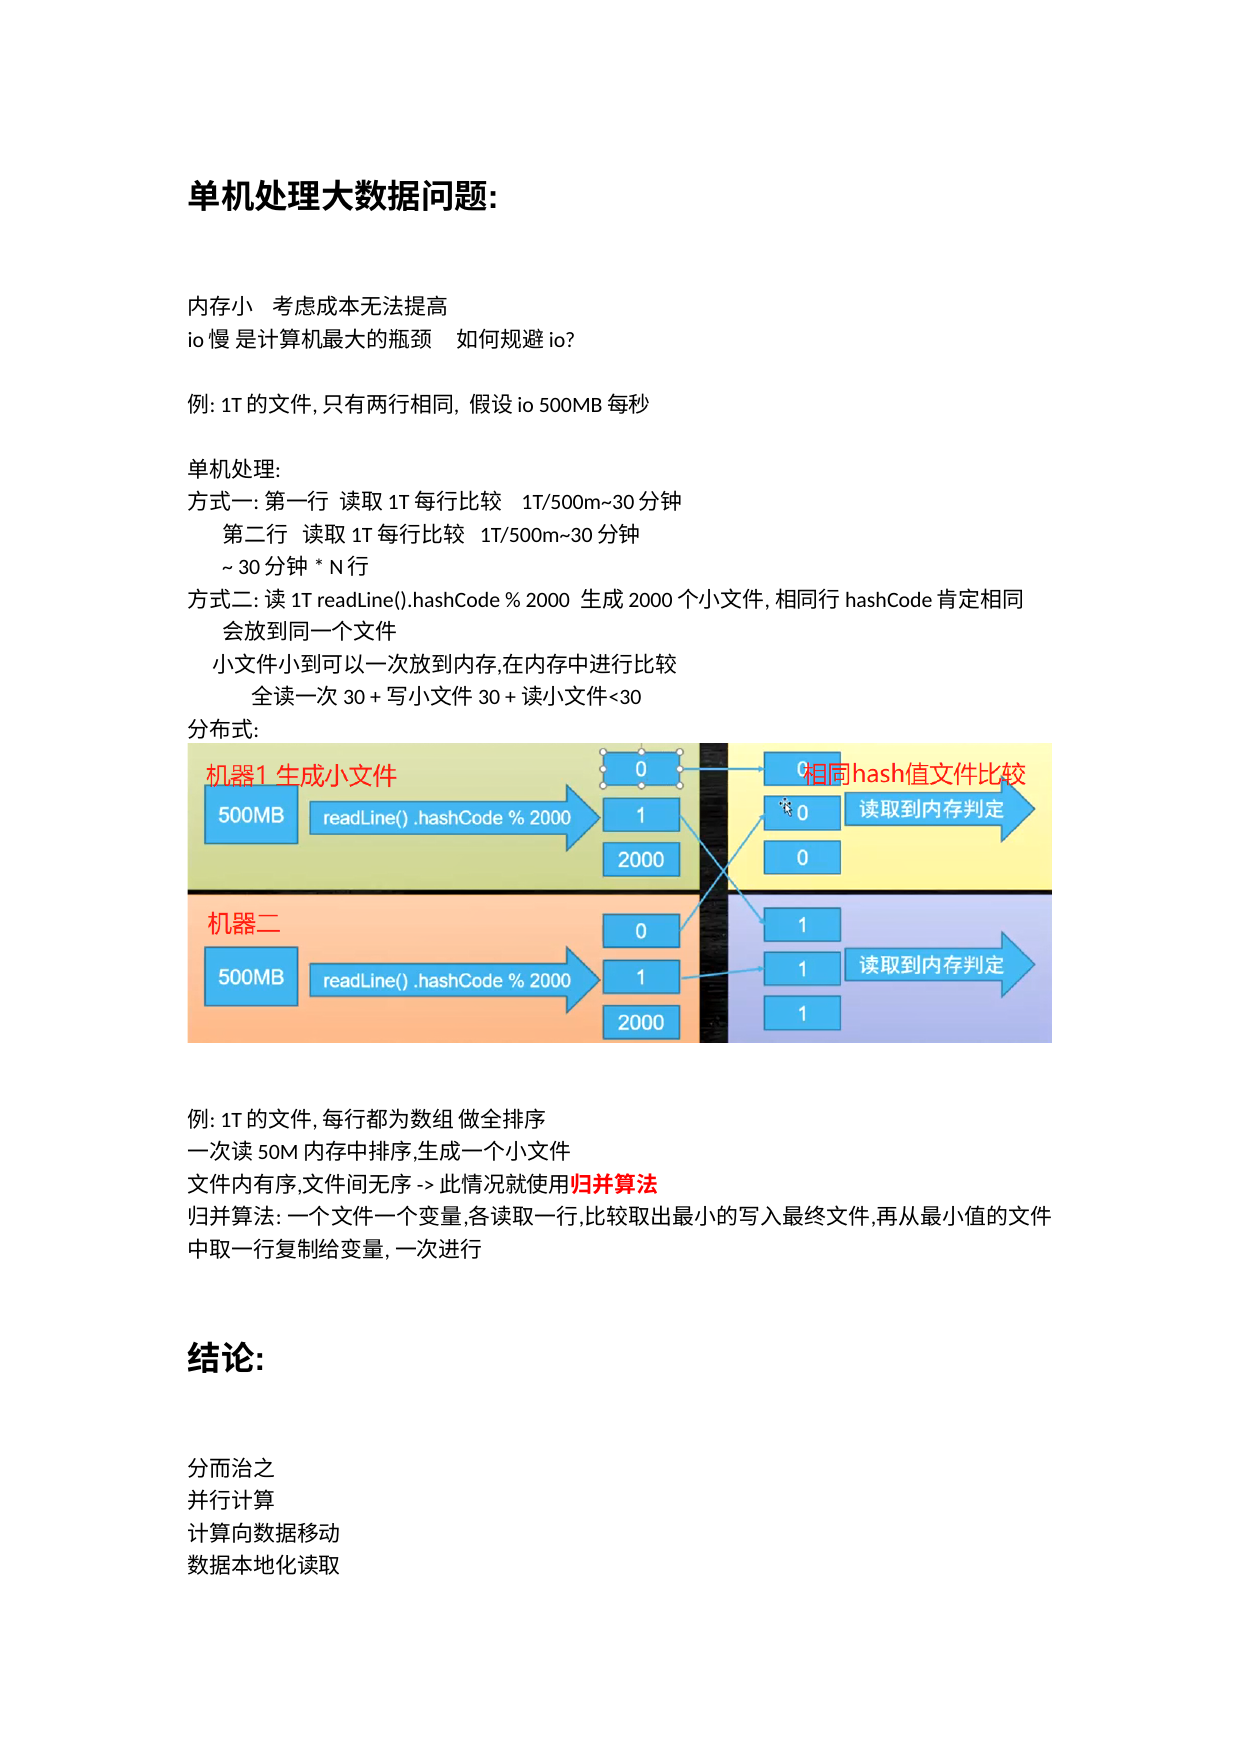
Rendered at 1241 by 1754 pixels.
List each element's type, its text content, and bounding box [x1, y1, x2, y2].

text 单机处理: [187, 451, 1053, 484]
text 第二行 读取1T 每行比较 1T/500m~30分钟 [187, 516, 1053, 549]
text 全读一次30 + 写小文件30 + 读小文件<30 [187, 679, 1053, 711]
text 归并算法: 一个文件一个变量,各读取一行,比较取出最小的写入最终文件,再从最小值的文件中取一行复制给变量, 一次进行 [187, 1199, 1053, 1264]
picture [187, 743, 1052, 1043]
subtitle 结论: [187, 1323, 1053, 1388]
text 分布式: [187, 711, 1053, 744]
text 例: 1T的文件, 每行都为数组 做全排序 [187, 1101, 1053, 1134]
text 方式一: 第一行 读取1T 每行比较 1T/500m~30分钟 [187, 484, 1053, 516]
text 会放到同一个文件 [187, 614, 1053, 646]
text 方式二: 读1T readLine().hashCode % 2000 生成2000个小文件, 相同行hashCode肯定相同 [187, 581, 1053, 614]
text io慢 是计算机最大的瓶颈 如何规避io? [187, 321, 1053, 354]
text 分而治之 [187, 1450, 1053, 1483]
text 例: 1T的文件, 只有两行相同, 假设io 500MB每秒 [187, 386, 1053, 419]
subtitle 单机处理大数据问题: [187, 162, 1053, 227]
text 内存小 考虑成本无法提高 [187, 289, 1053, 321]
text 并行计算 [187, 1483, 1053, 1515]
text 小文件小到可以一次放到内存,在内存中进行比较 [187, 646, 1053, 679]
text 数据本地化读取 [187, 1548, 1053, 1580]
text 一次读50M内存中排序,生成一个小文件 [187, 1134, 1053, 1166]
text 计算向数据移动 [187, 1515, 1053, 1548]
text ~ 30分钟 * N行 [187, 549, 1053, 581]
text 文件内有序,文件间无序 -> 此情况就使用归并算法 [187, 1166, 1053, 1199]
